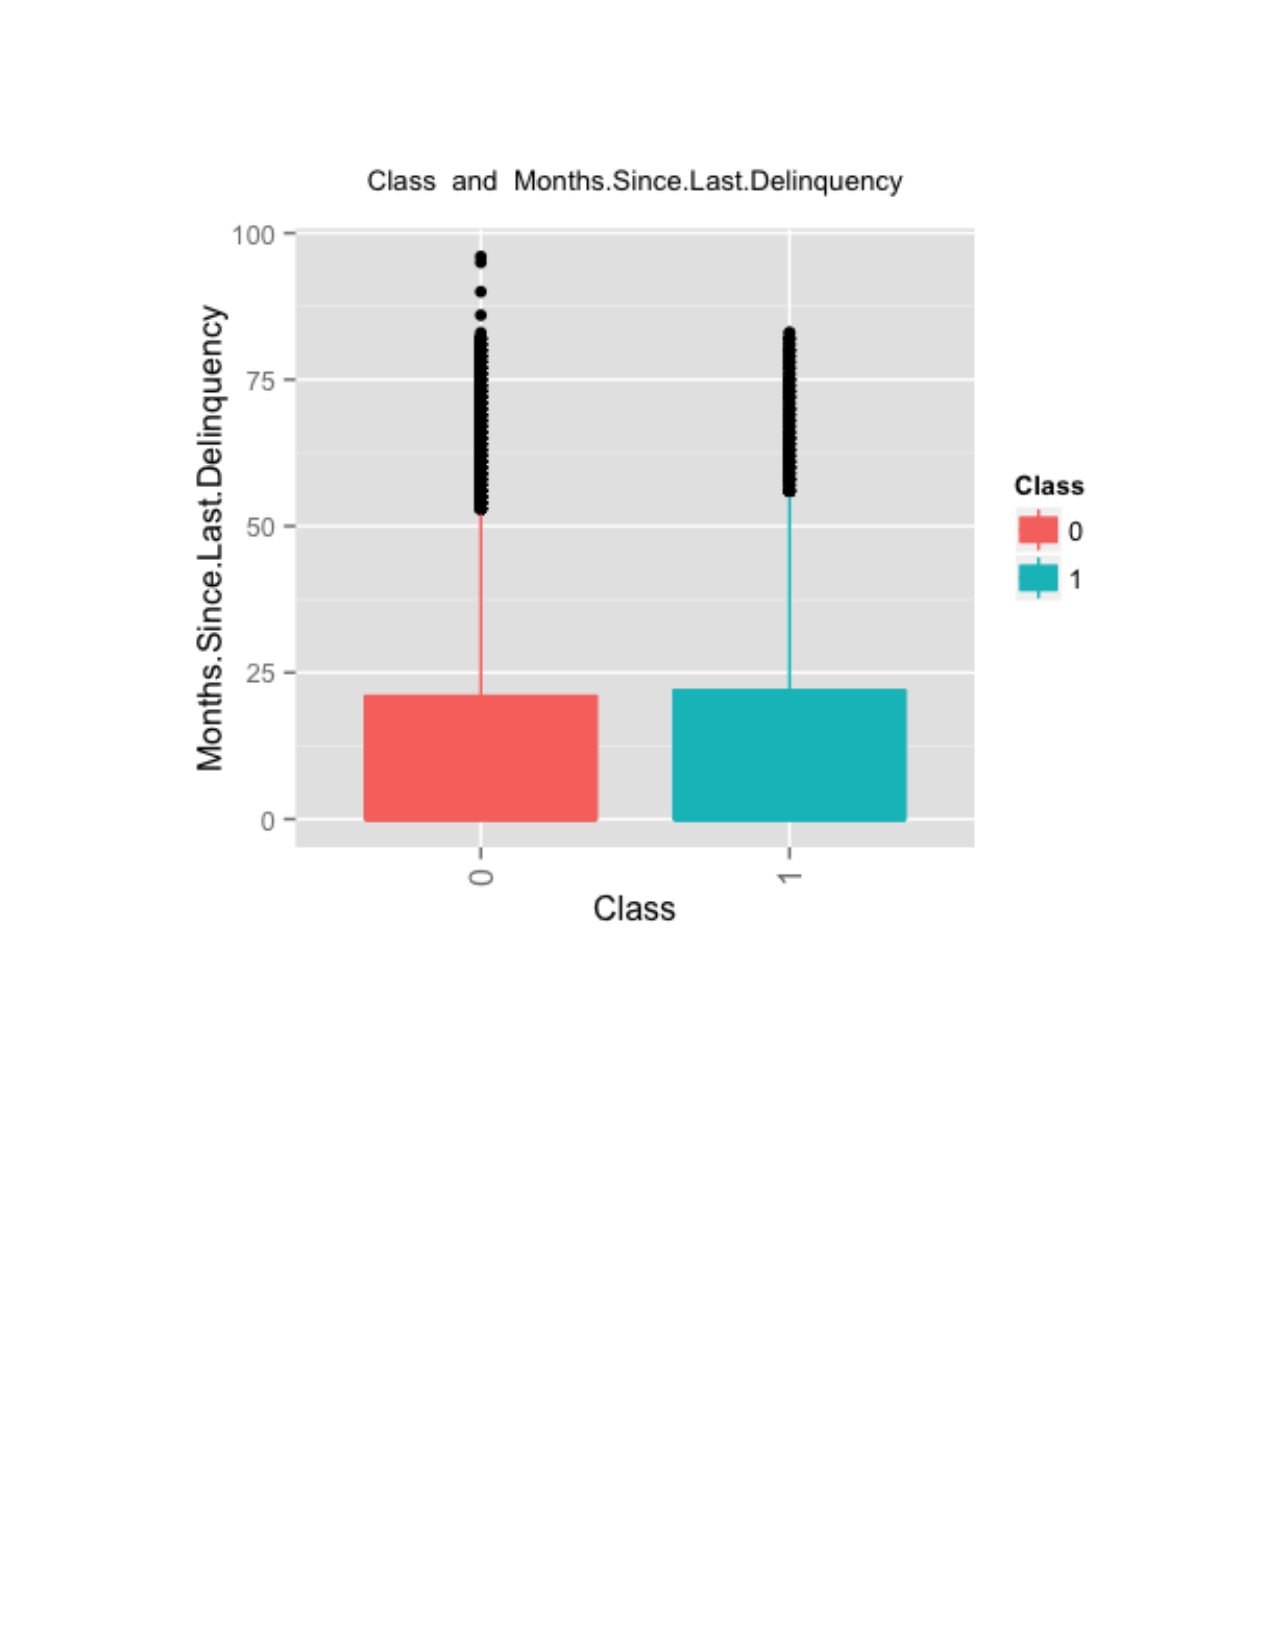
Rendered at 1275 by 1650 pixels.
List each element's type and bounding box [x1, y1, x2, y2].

picture [168, 150, 1169, 950]
